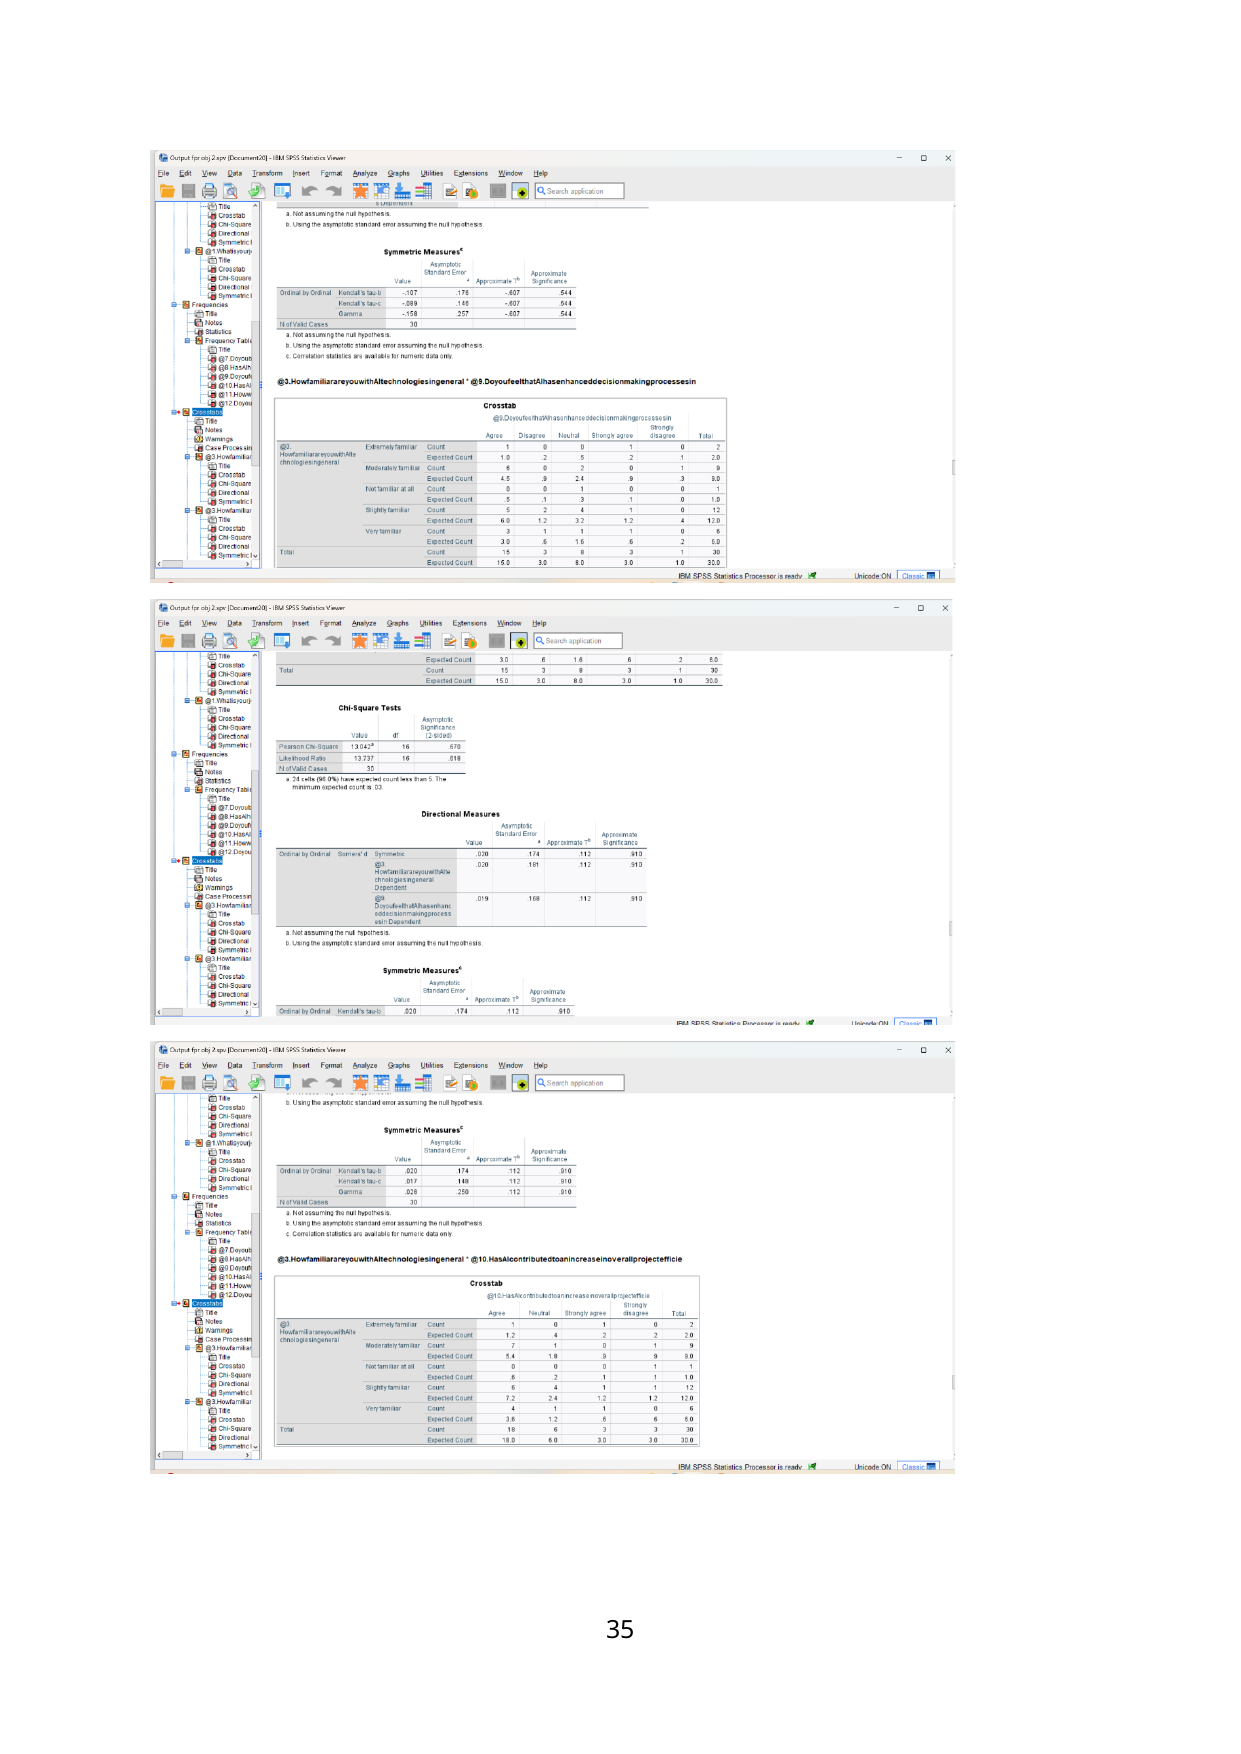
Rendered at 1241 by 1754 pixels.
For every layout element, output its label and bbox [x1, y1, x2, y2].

picture [150, 599, 953, 1025]
picture [150, 1041, 956, 1474]
picture [150, 150, 956, 583]
